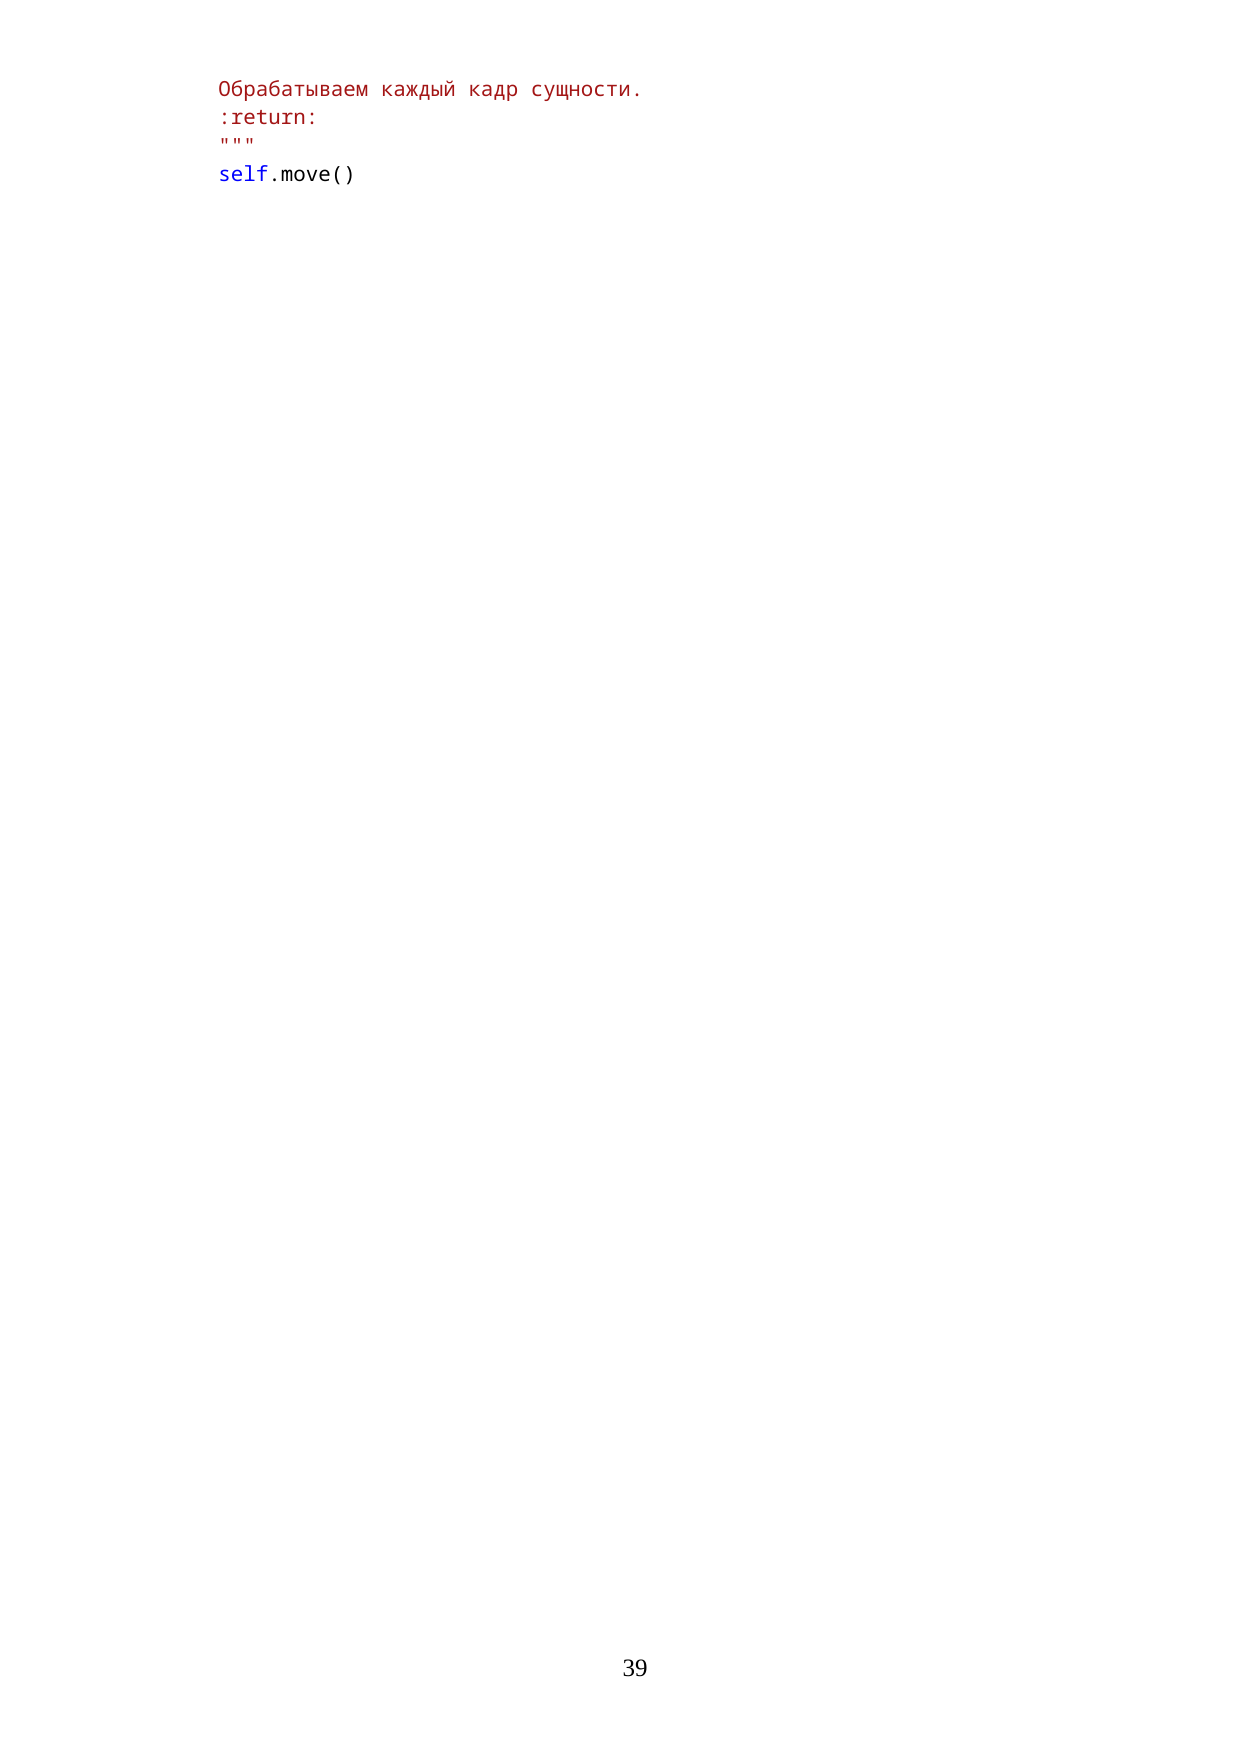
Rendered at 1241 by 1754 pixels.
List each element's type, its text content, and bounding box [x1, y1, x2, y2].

text Обрабатываем каждый кадр сущности. [118, 74, 1152, 102]
text :return: [118, 102, 1152, 131]
text self.move() [118, 159, 1152, 188]
text """ [118, 131, 1152, 159]
